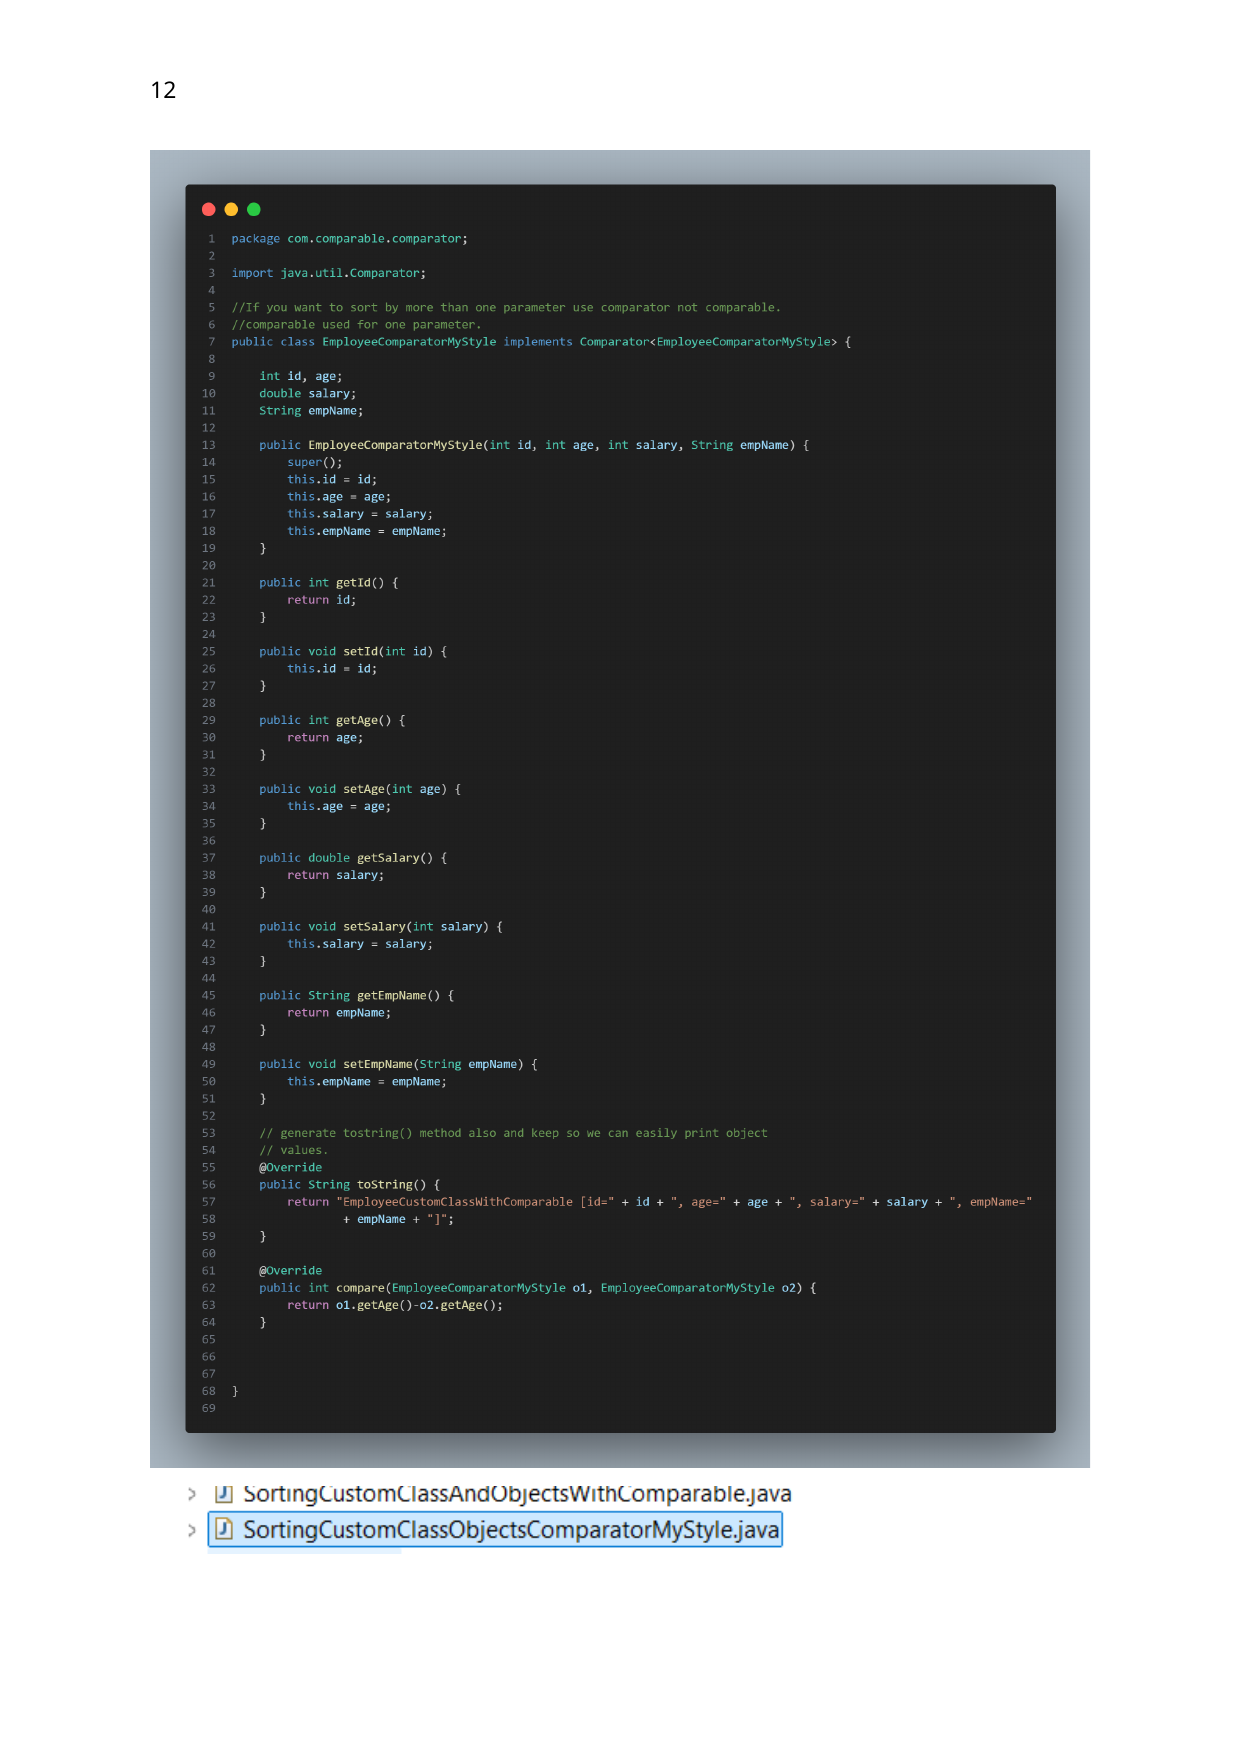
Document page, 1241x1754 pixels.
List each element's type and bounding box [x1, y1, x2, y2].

picture [150, 1486, 838, 1554]
picture [150, 150, 1091, 1468]
